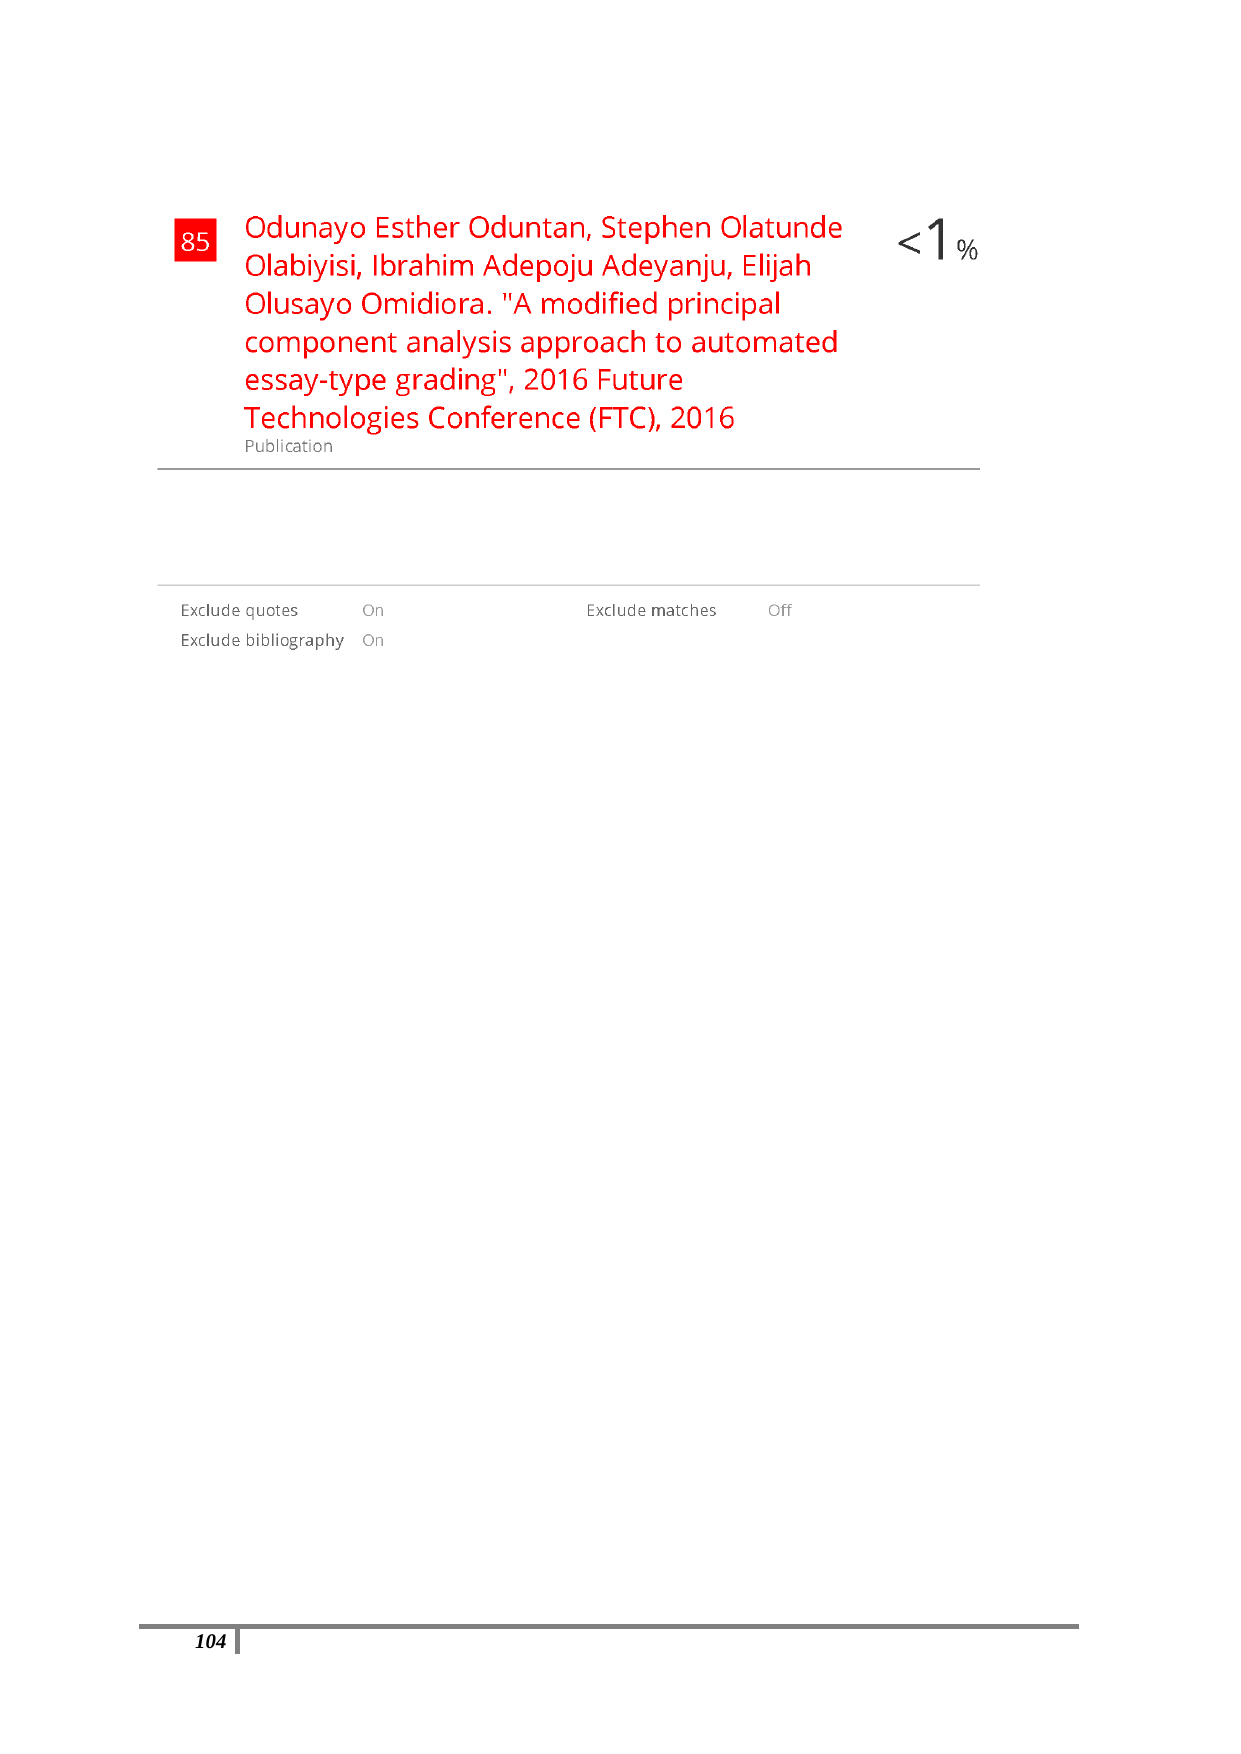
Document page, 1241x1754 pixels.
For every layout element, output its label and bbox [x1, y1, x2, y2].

picture [105, 150, 1046, 1367]
